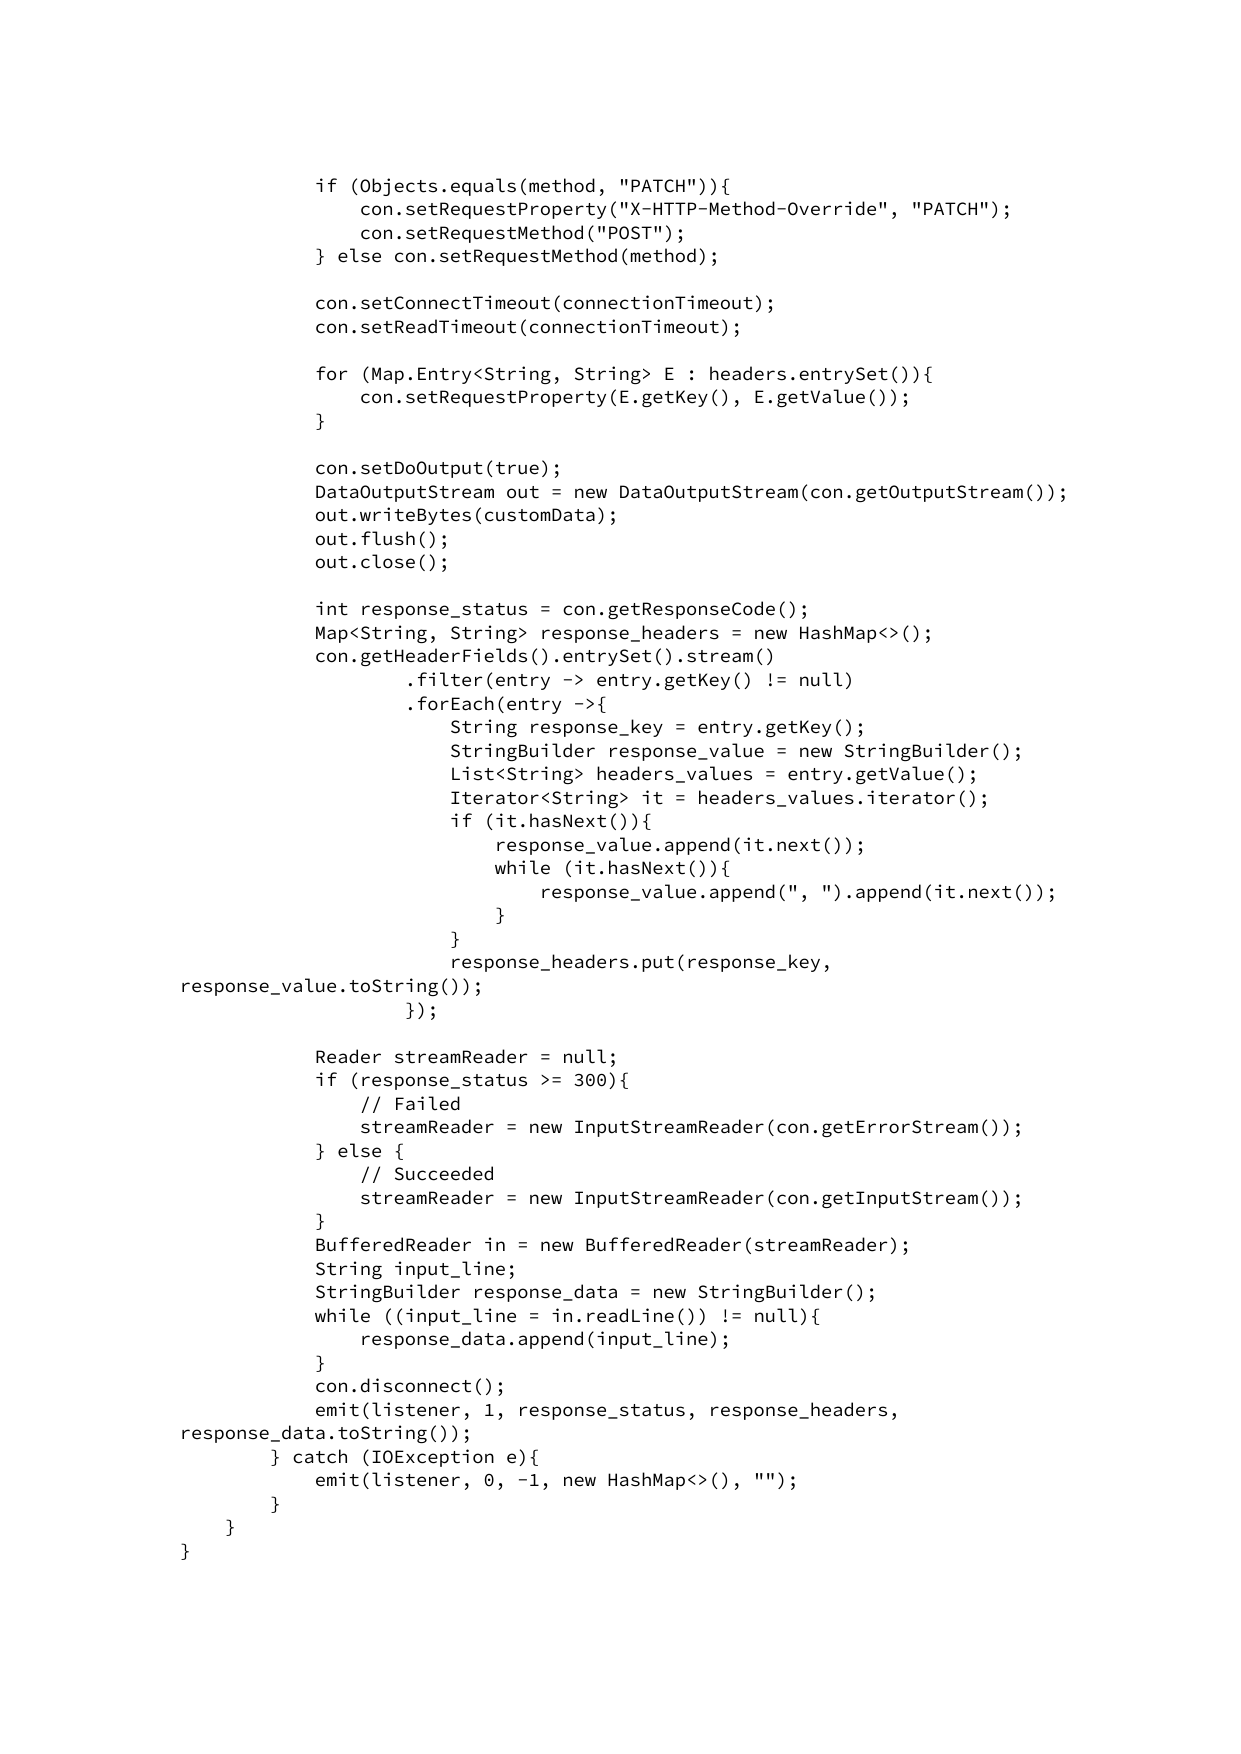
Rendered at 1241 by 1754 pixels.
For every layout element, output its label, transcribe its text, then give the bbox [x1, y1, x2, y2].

text StringBuilder response_data = new StringBuilder(); [179, 1280, 1090, 1303]
text con.setConnectTimeout(connectionTimeout); [179, 291, 1090, 315]
text } [179, 1539, 1090, 1562]
text } [179, 1515, 1090, 1539]
text response_headers.put(response_key, response_value.toString()); [179, 950, 1090, 997]
text con.getHeaderFields().entrySet().stream() [179, 644, 1090, 668]
text con.setRequestMethod("POST"); [179, 221, 1090, 244]
text con.setReadTimeout(connectionTimeout); [179, 315, 1090, 338]
text while ((input_line = in.readLine()) != null){ [179, 1303, 1090, 1327]
text con.disconnect(); [179, 1374, 1090, 1398]
text // Succeeded [179, 1162, 1090, 1186]
text } else { [179, 1139, 1090, 1162]
text emit(listener, 1, response_status, response_headers, response_data.toString()); [179, 1398, 1090, 1445]
text } [179, 903, 1090, 927]
text } else con.setRequestMethod(method); [179, 244, 1090, 268]
text Iterator<String> it = headers_values.iterator(); [179, 786, 1090, 809]
text emit(listener, 0, -1, new HashMap<>(), ""); [179, 1468, 1090, 1492]
text } catch (IOException e){ [179, 1445, 1090, 1468]
text out.writeBytes(customData); [179, 503, 1090, 527]
text } [179, 1209, 1090, 1233]
text List<String> headers_values = entry.getValue(); [179, 762, 1090, 786]
text // Failed [179, 1092, 1090, 1115]
text if (Objects.equals(method, "PATCH")){ [179, 173, 1090, 197]
text .filter(entry -> entry.getKey() != null) [179, 668, 1090, 691]
text } [179, 1351, 1090, 1374]
text streamReader = new InputStreamReader(con.getInputStream()); [179, 1186, 1090, 1209]
text String response_key = entry.getKey(); [179, 715, 1090, 738]
text con.setDoOutput(true); [179, 456, 1090, 479]
text int response_status = con.getResponseCode(); [179, 597, 1090, 621]
text Reader streamReader = null; [179, 1044, 1090, 1068]
text if (it.hasNext()){ [179, 809, 1090, 833]
text con.setRequestProperty("X-HTTP-Method-Override", "PATCH"); [179, 197, 1090, 221]
text Map<String, String> response_headers = new HashMap<>(); [179, 621, 1090, 644]
text out.close(); [179, 550, 1090, 574]
text } [179, 409, 1090, 432]
text con.setRequestProperty(E.getKey(), E.getValue()); [179, 385, 1090, 409]
text .forEach(entry ->{ [179, 691, 1090, 715]
text out.flush(); [179, 527, 1090, 550]
text response_value.append(", ").append(it.next()); [179, 880, 1090, 903]
text response_data.append(input_line); [179, 1327, 1090, 1351]
text DataOutputStream out = new DataOutputStream(con.getOutputStream()); [179, 479, 1090, 503]
text if (response_status >= 300){ [179, 1068, 1090, 1092]
text for (Map.Entry<String, String> E : headers.entrySet()){ [179, 362, 1090, 385]
text }); [179, 997, 1090, 1021]
text } [179, 927, 1090, 950]
text } [179, 1492, 1090, 1515]
text BufferedReader in = new BufferedReader(streamReader); [179, 1233, 1090, 1256]
text while (it.hasNext()){ [179, 856, 1090, 880]
text streamReader = new InputStreamReader(con.getErrorStream()); [179, 1115, 1090, 1139]
text StringBuilder response_value = new StringBuilder(); [179, 738, 1090, 762]
text response_value.append(it.next()); [179, 833, 1090, 856]
text String input_line; [179, 1256, 1090, 1280]
